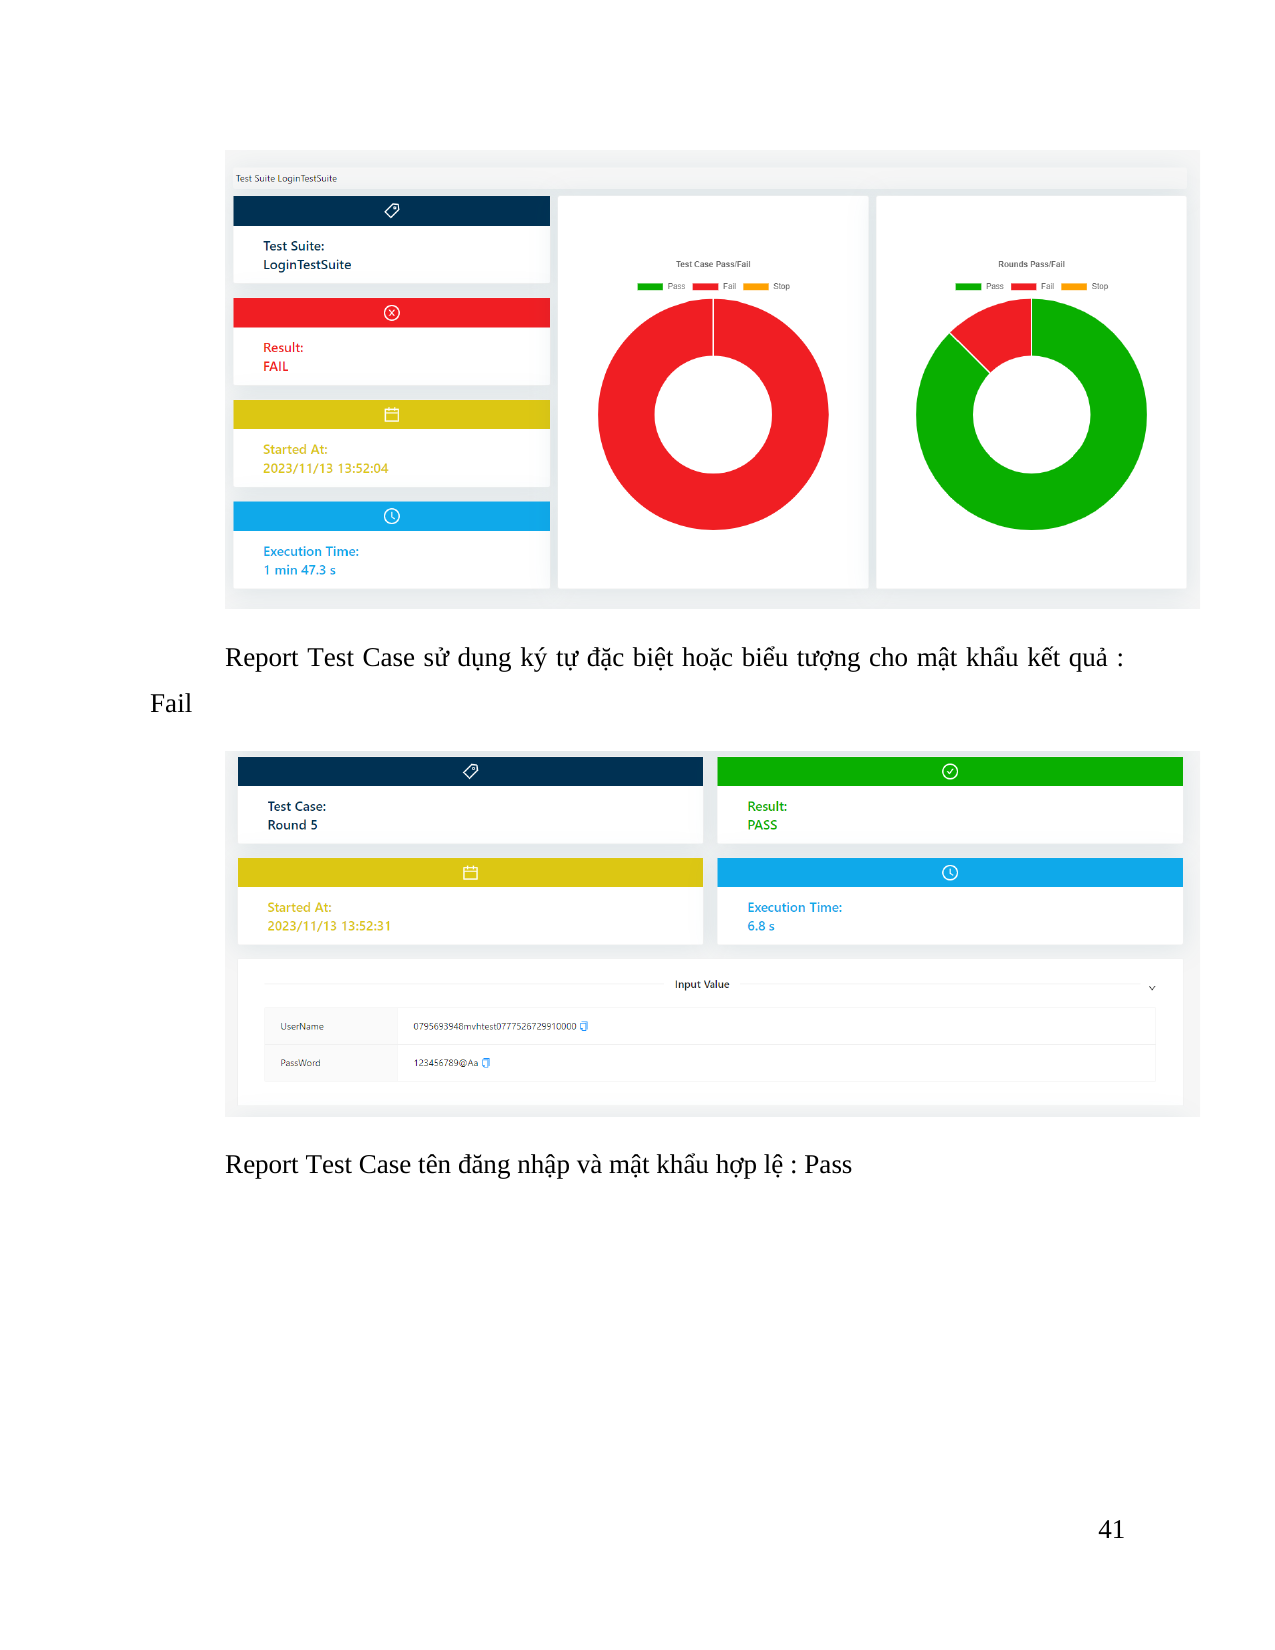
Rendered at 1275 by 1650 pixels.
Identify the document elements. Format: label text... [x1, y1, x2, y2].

picture [225, 751, 1200, 1117]
text Report Test Case sử dụng ký tự đặc biệt hoặc biểu tượng cho mật khẩu kết quả : Fail [150, 641, 1125, 719]
text Report Test Case tên đăng nhập và mật khẩu hợp lệ : Pass [150, 1148, 1125, 1179]
picture [225, 150, 1200, 609]
